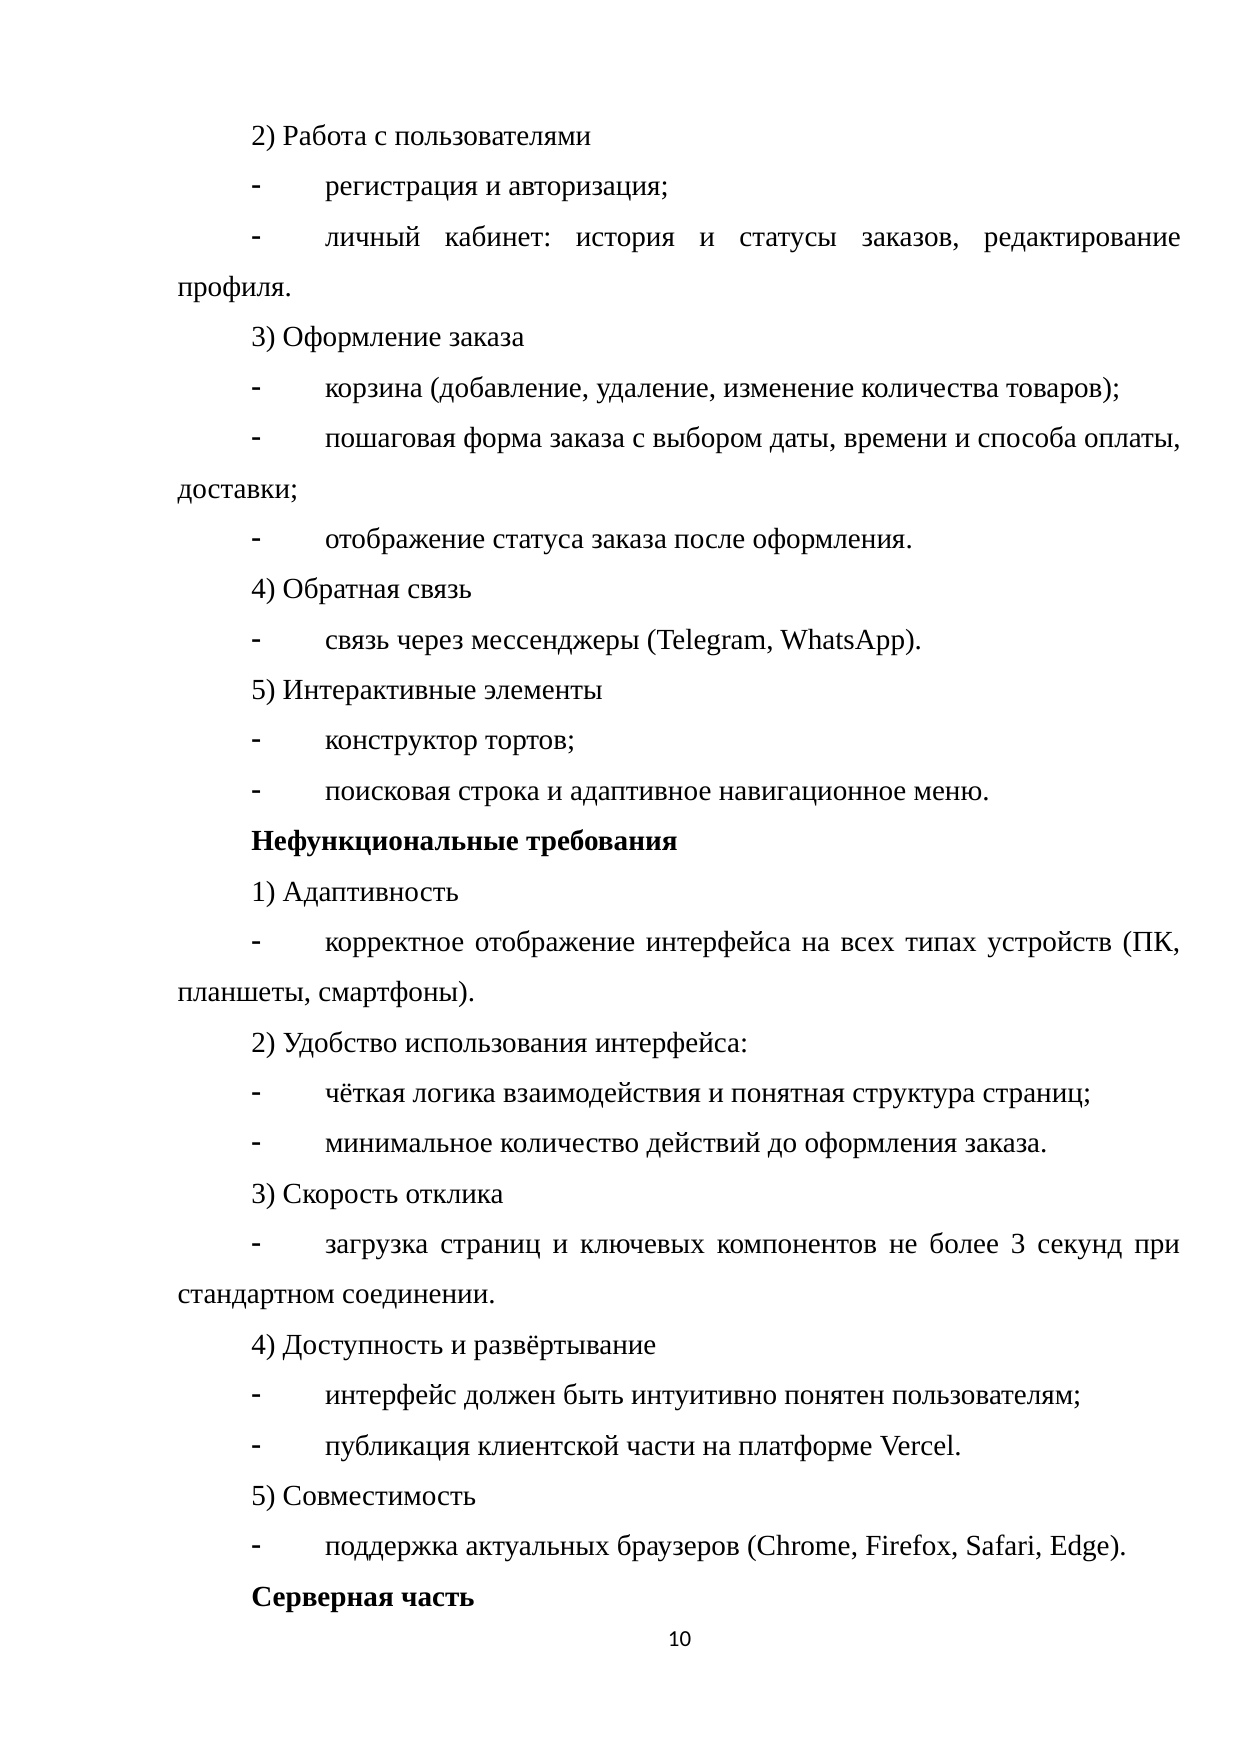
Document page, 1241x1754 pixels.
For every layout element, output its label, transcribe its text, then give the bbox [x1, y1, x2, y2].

text 5) Совместимость [177, 1478, 1181, 1512]
list конструктор тортов; [177, 722, 1181, 756]
text 2) Удобство использования интерфейса: [177, 1025, 1181, 1058]
list отображение статуса заказа после оформления. [177, 521, 1181, 555]
list пошаговая форма заказа с выбором даты, времени и способа оплаты, доставки; [177, 420, 1181, 504]
text Нефункциональные требования [177, 823, 1181, 857]
text 3) Оформление заказа [177, 319, 1181, 353]
list загрузка страниц и ключевых компонентов не более 3 секунд при стандартном соединении. [177, 1226, 1181, 1310]
list личный кабинет: история и статусы заказов, редактирование профиля. [177, 219, 1181, 303]
list интерфейс должен быть интуитивно понятен пользователям; [177, 1377, 1181, 1411]
list поддержка актуальных браузеров (Chrome, Firefox, Safari, Edge). [177, 1528, 1181, 1562]
list корректное отображение интерфейса на всех типах устройств (ПК, планшеты, смартфоны). [177, 924, 1181, 1008]
text 2) Работа с пользователями [177, 118, 1181, 152]
text Серверная часть [177, 1579, 1181, 1612]
list связь через мессенджеры (Telegram, WhatsApp). [177, 622, 1181, 655]
text 1) Адаптивность [177, 874, 1181, 907]
text 3) Скорость отклика [177, 1176, 1181, 1209]
list минимальное количество действий до оформления заказа. [177, 1125, 1181, 1159]
list публикация клиентской части на платформе Vercel. [177, 1428, 1181, 1461]
text 5) Интерактивные элементы [177, 672, 1181, 706]
list поисковая строка и адаптивное навигационное меню. [177, 773, 1181, 807]
list чёткая логика взаимодействия и понятная структура страниц; [177, 1075, 1181, 1109]
list регистрация и авторизация; [177, 168, 1181, 202]
list корзина (добавление, удаление, изменение количества товаров); [177, 370, 1181, 403]
text 4) Доступность и развёртывание [177, 1327, 1181, 1360]
text 4) Обратная связь [177, 571, 1181, 605]
